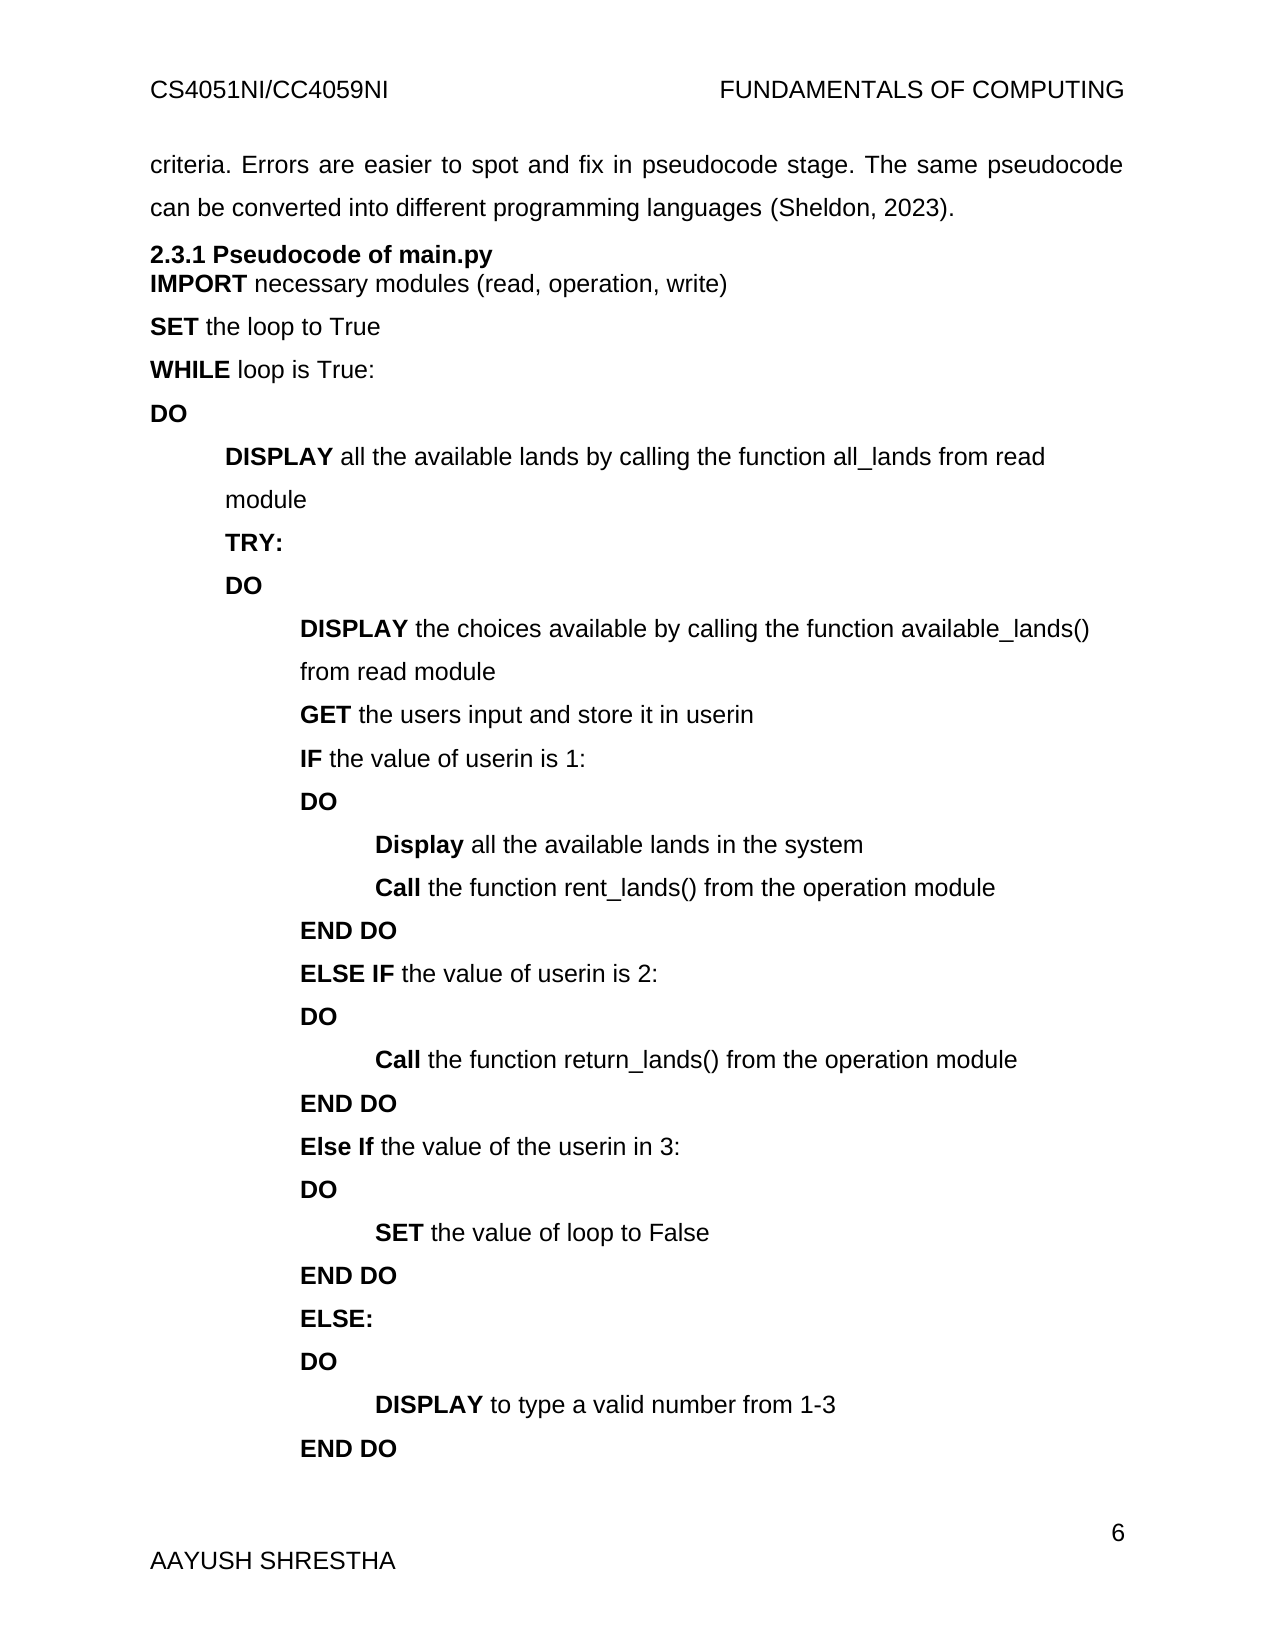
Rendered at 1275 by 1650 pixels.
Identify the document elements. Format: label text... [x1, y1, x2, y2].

text DISPLAY all the available lands by calling the function all_lands from read module [225, 442, 1125, 513]
text GET the users input and store it in userin [150, 700, 1125, 729]
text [150, 150, 1125, 222]
text END DO [150, 1088, 1125, 1117]
text Display all the available lands in the system [150, 830, 1125, 858]
text DISPLAY the choices available by calling the function available_lands() from read module [300, 614, 1125, 686]
text DO [150, 1347, 1125, 1376]
text DO [150, 398, 1125, 427]
text ELSE: [150, 1304, 1125, 1333]
text SET the loop to True [150, 312, 1125, 341]
text END DO [150, 916, 1125, 945]
text IMPORT necessary modules (read, operation, write) [150, 269, 1125, 298]
text Call the function return_lands() from the operation module [150, 1045, 1125, 1074]
text DISPLAY to type a valid number from 1-3 [300, 1390, 1125, 1419]
text TRY: [150, 528, 1125, 557]
text END DO [150, 1261, 1125, 1290]
text IF the value of userin is 1: [150, 743, 1125, 772]
text DO [150, 787, 1125, 815]
text Call the function rent_lands() from the operation module [150, 873, 1125, 902]
text END DO [150, 1433, 1125, 1462]
text DO [150, 1175, 1125, 1203]
text DO [150, 571, 1125, 600]
text SET the value of loop to False [150, 1218, 1125, 1247]
text Else If the value of the userin in 3: [150, 1132, 1125, 1160]
subtitle 2.3.1 Pseudocode of main.py [150, 240, 1125, 269]
text DO [150, 1002, 1125, 1031]
text WHILE loop is True: [150, 355, 1125, 384]
text ELSE IF the value of userin is 2: [150, 959, 1125, 988]
